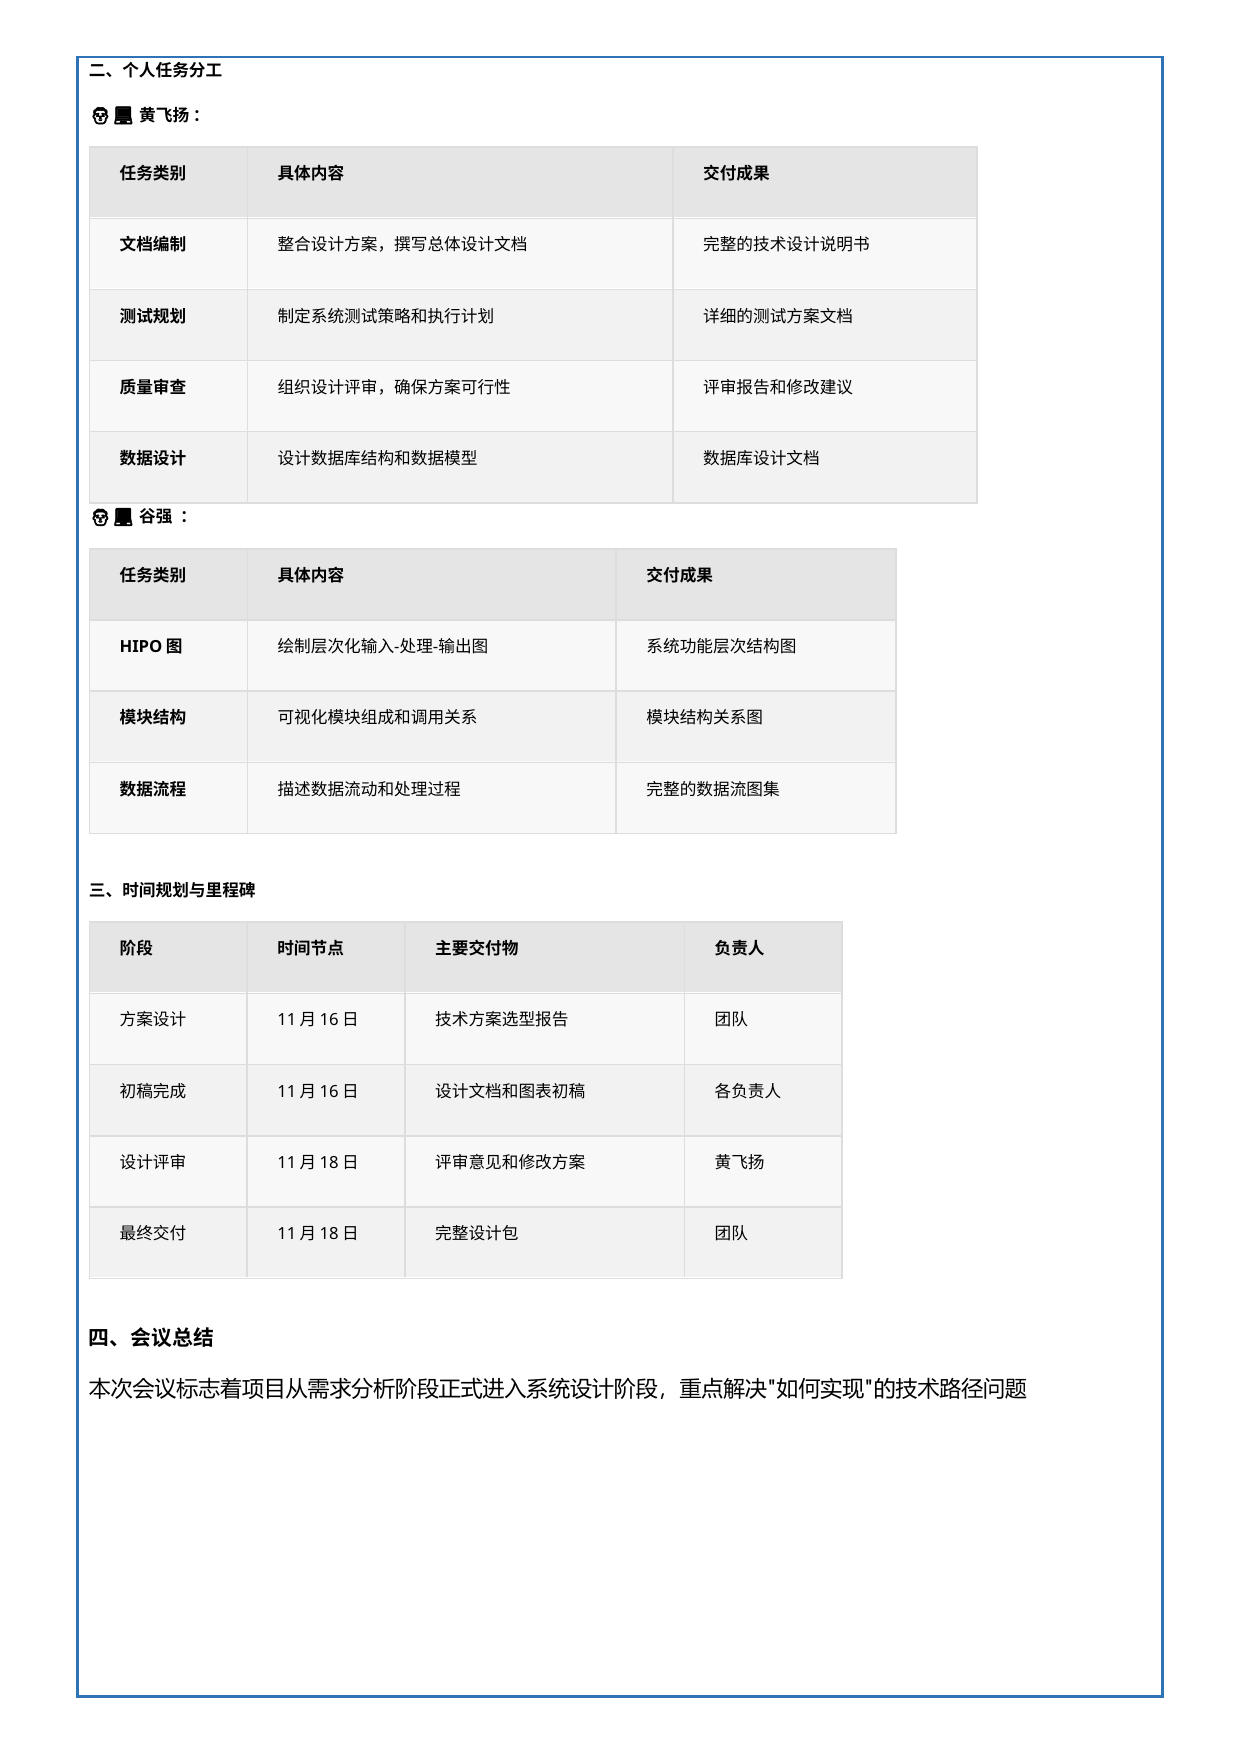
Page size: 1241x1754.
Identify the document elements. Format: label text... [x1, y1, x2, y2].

table_header 二、个人任务分工 👨‍💻 黄飞扬 ： 👨‍💻 谷强 ： 三、时间规划与里程碑 四、会议总结 本次会议标志着项目从需求分析阶段正式进入系统设计阶段，重点解决"如何实现"的技术路径问题 [79, 58, 1161, 1694]
